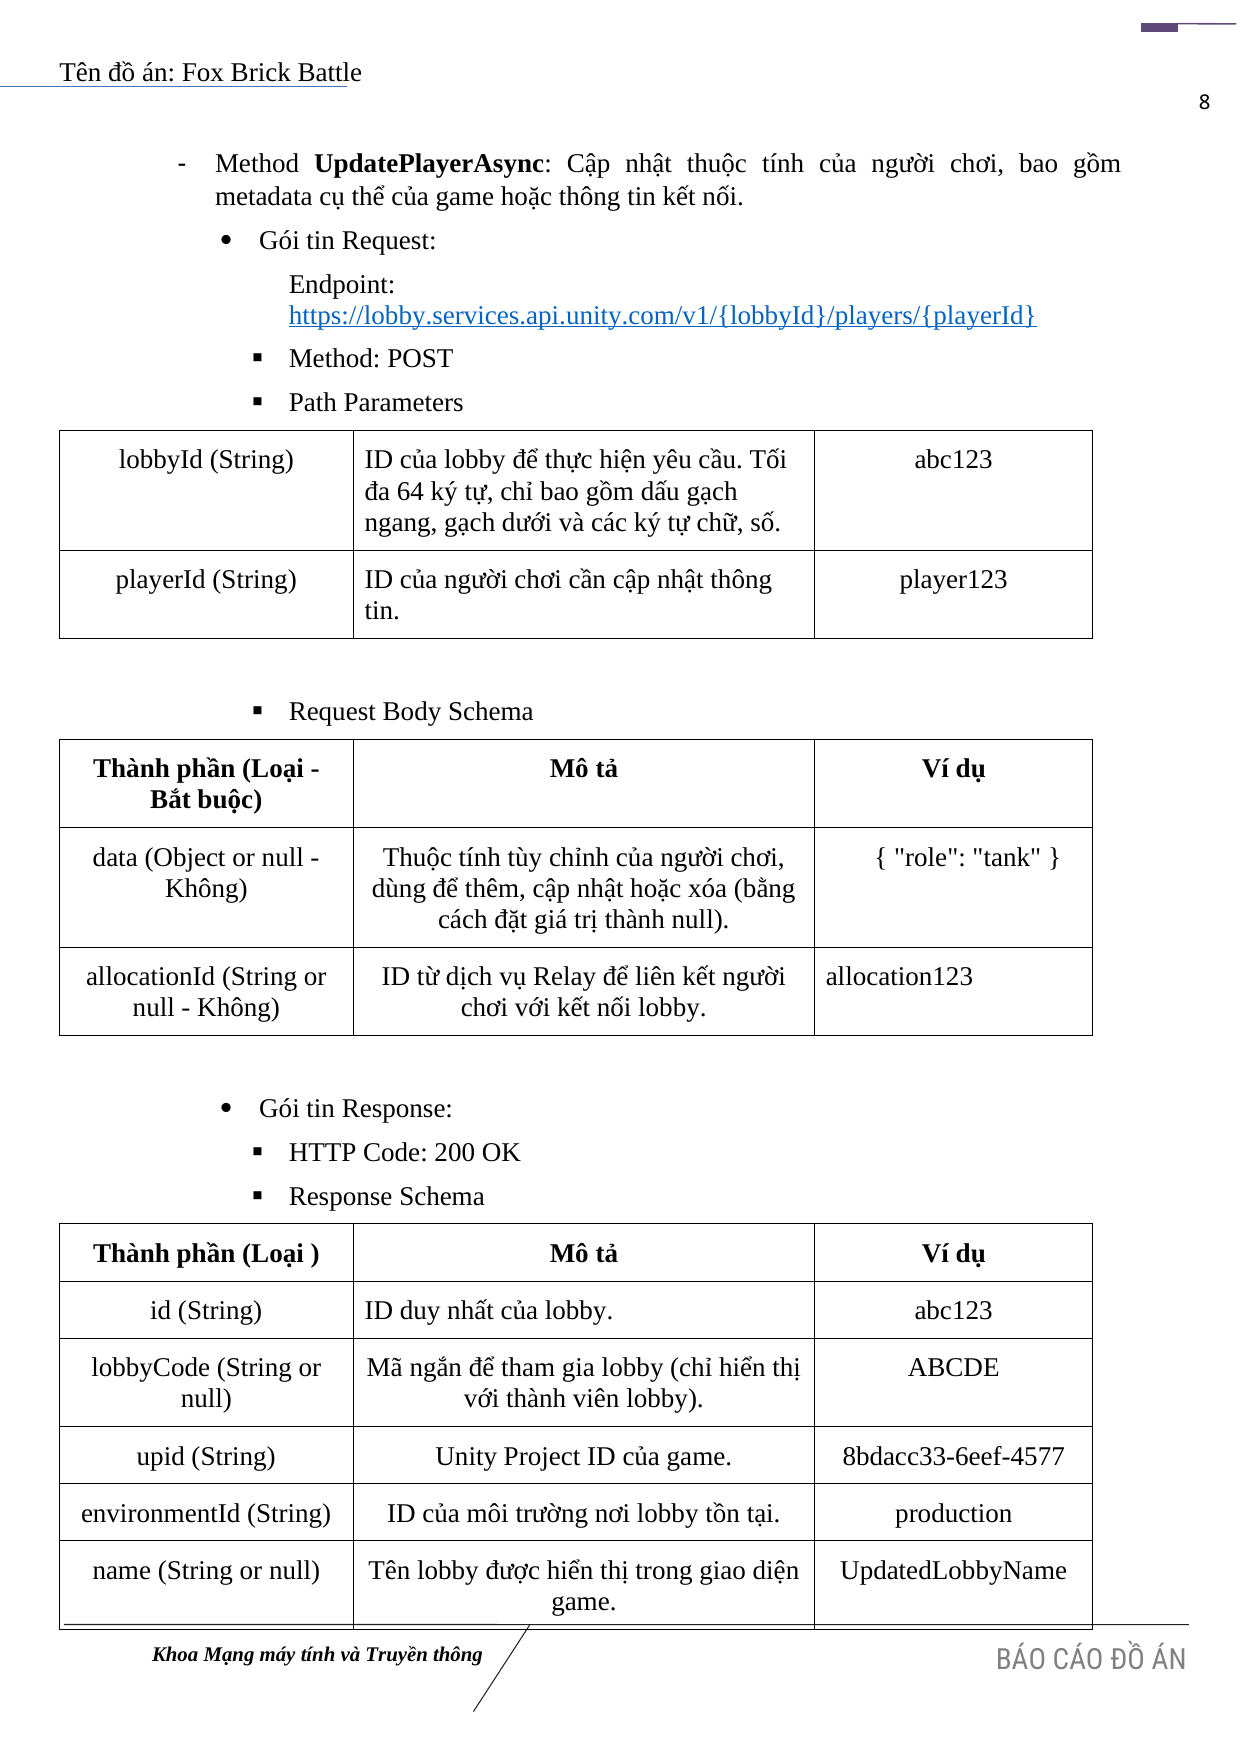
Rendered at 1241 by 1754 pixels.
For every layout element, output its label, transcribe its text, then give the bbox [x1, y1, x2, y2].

table_cell Thuộc tính tùy chỉnh của người chơi, dùng để thêm, cập nhật hoặc xóa (bằng cách đặt giá trị thành null). [354, 828, 814, 947]
table_header Ví dụ [815, 1224, 1092, 1281]
table_cell ABCDE [815, 1339, 1092, 1426]
table_cell abc123 [815, 1282, 1092, 1338]
table_cell Mã ngắn để tham gia lobby (chỉ hiển thị với thành viên lobby). [354, 1339, 814, 1426]
table_cell ID của môi trường nơi lobby tồn tại. [354, 1484, 814, 1540]
list Gói tin Request: [221, 224, 1122, 255]
table_cell UpdatedLobbyName [815, 1541, 1092, 1629]
table_cell lobbyCode (String or null) [60, 1339, 353, 1426]
list Response Schema [251, 1179, 1122, 1211]
table_header Thành phần (Loại - Bắt buộc) [60, 740, 353, 827]
table_header Mô tả [354, 1224, 814, 1281]
table_header ID của lobby để thực hiện yêu cầu. Tối đa 64 ký tự, chỉ bao gồm dấu gạch ngang, gạch dưới và các ký tự chữ, số. [354, 431, 814, 549]
table_cell playerId (String) [60, 551, 353, 638]
table_cell ID từ dịch vụ Relay để liên kết người chơi với kết nối lobby. [354, 948, 814, 1035]
list Request Body Schema [251, 695, 1122, 726]
table_cell ID của người chơi cần cập nhật thông tin. [354, 551, 814, 638]
list Path Parameters [251, 386, 1122, 417]
table_cell Unity Project ID của game. [354, 1427, 814, 1483]
list Method: POST [251, 342, 1122, 374]
table_cell name (String or null) [60, 1541, 353, 1629]
table_cell allocationId (String or null - Không) [60, 948, 353, 1035]
table_header abc123 [815, 431, 1092, 549]
list HTTP Code: 200 OK [251, 1136, 1122, 1167]
table_cell player123 [815, 551, 1092, 638]
list Endpoint: https://lobby.services.api.unity.com/v1/{lobbyId}/players/{playerId} [288, 268, 1122, 330]
table_cell production [815, 1484, 1092, 1540]
table_header Thành phần (Loại ) [60, 1224, 353, 1281]
table_header lobbyId (String) [60, 431, 353, 549]
table_header Ví dụ [815, 740, 1092, 827]
table_cell data (Object or null - Không) [60, 828, 353, 947]
list Method UpdatePlayerAsync: Cập nhật thuộc tính của người chơi, bao gồm metadata cụ thể của game hoặc thông tin kết nối. [177, 143, 1122, 211]
table_cell 8bdacc33-6eef-4577 [815, 1427, 1092, 1483]
table_header Mô tả [354, 740, 814, 827]
table_cell upid (String) [60, 1427, 353, 1483]
table_cell environmentId (String) [60, 1484, 353, 1540]
table_cell id (String) [60, 1282, 353, 1338]
table_cell Tên lobby được hiển thị trong giao diện game. [354, 1541, 814, 1629]
table_cell ID duy nhất của lobby. [354, 1282, 814, 1338]
list Gói tin Response: [221, 1092, 1122, 1123]
table_cell allocation123 [815, 948, 1092, 1035]
table_cell { "role": "tank" } [815, 828, 1092, 947]
